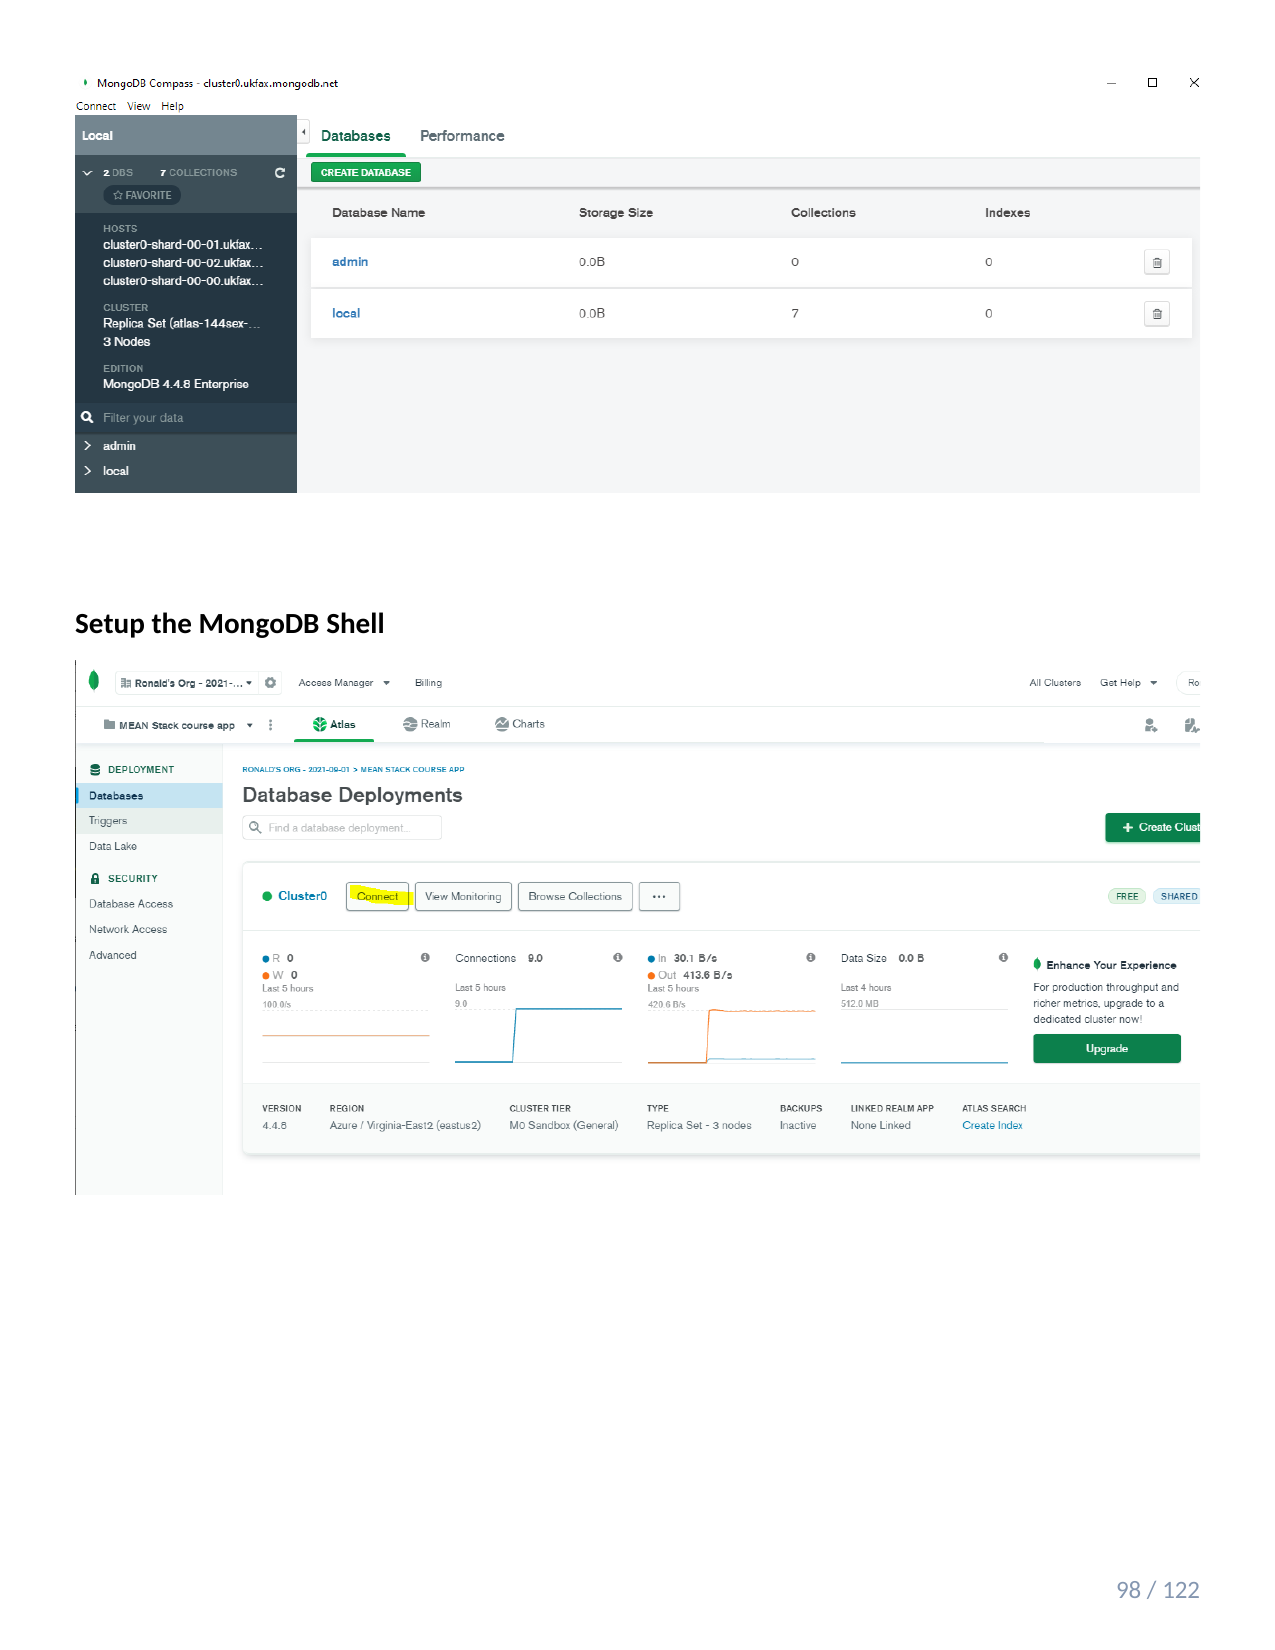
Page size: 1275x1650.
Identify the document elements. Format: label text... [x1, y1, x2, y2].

picture [75, 75, 1200, 493]
text Setup the MongoDB Shell [75, 605, 1200, 641]
picture [75, 660, 1200, 1195]
